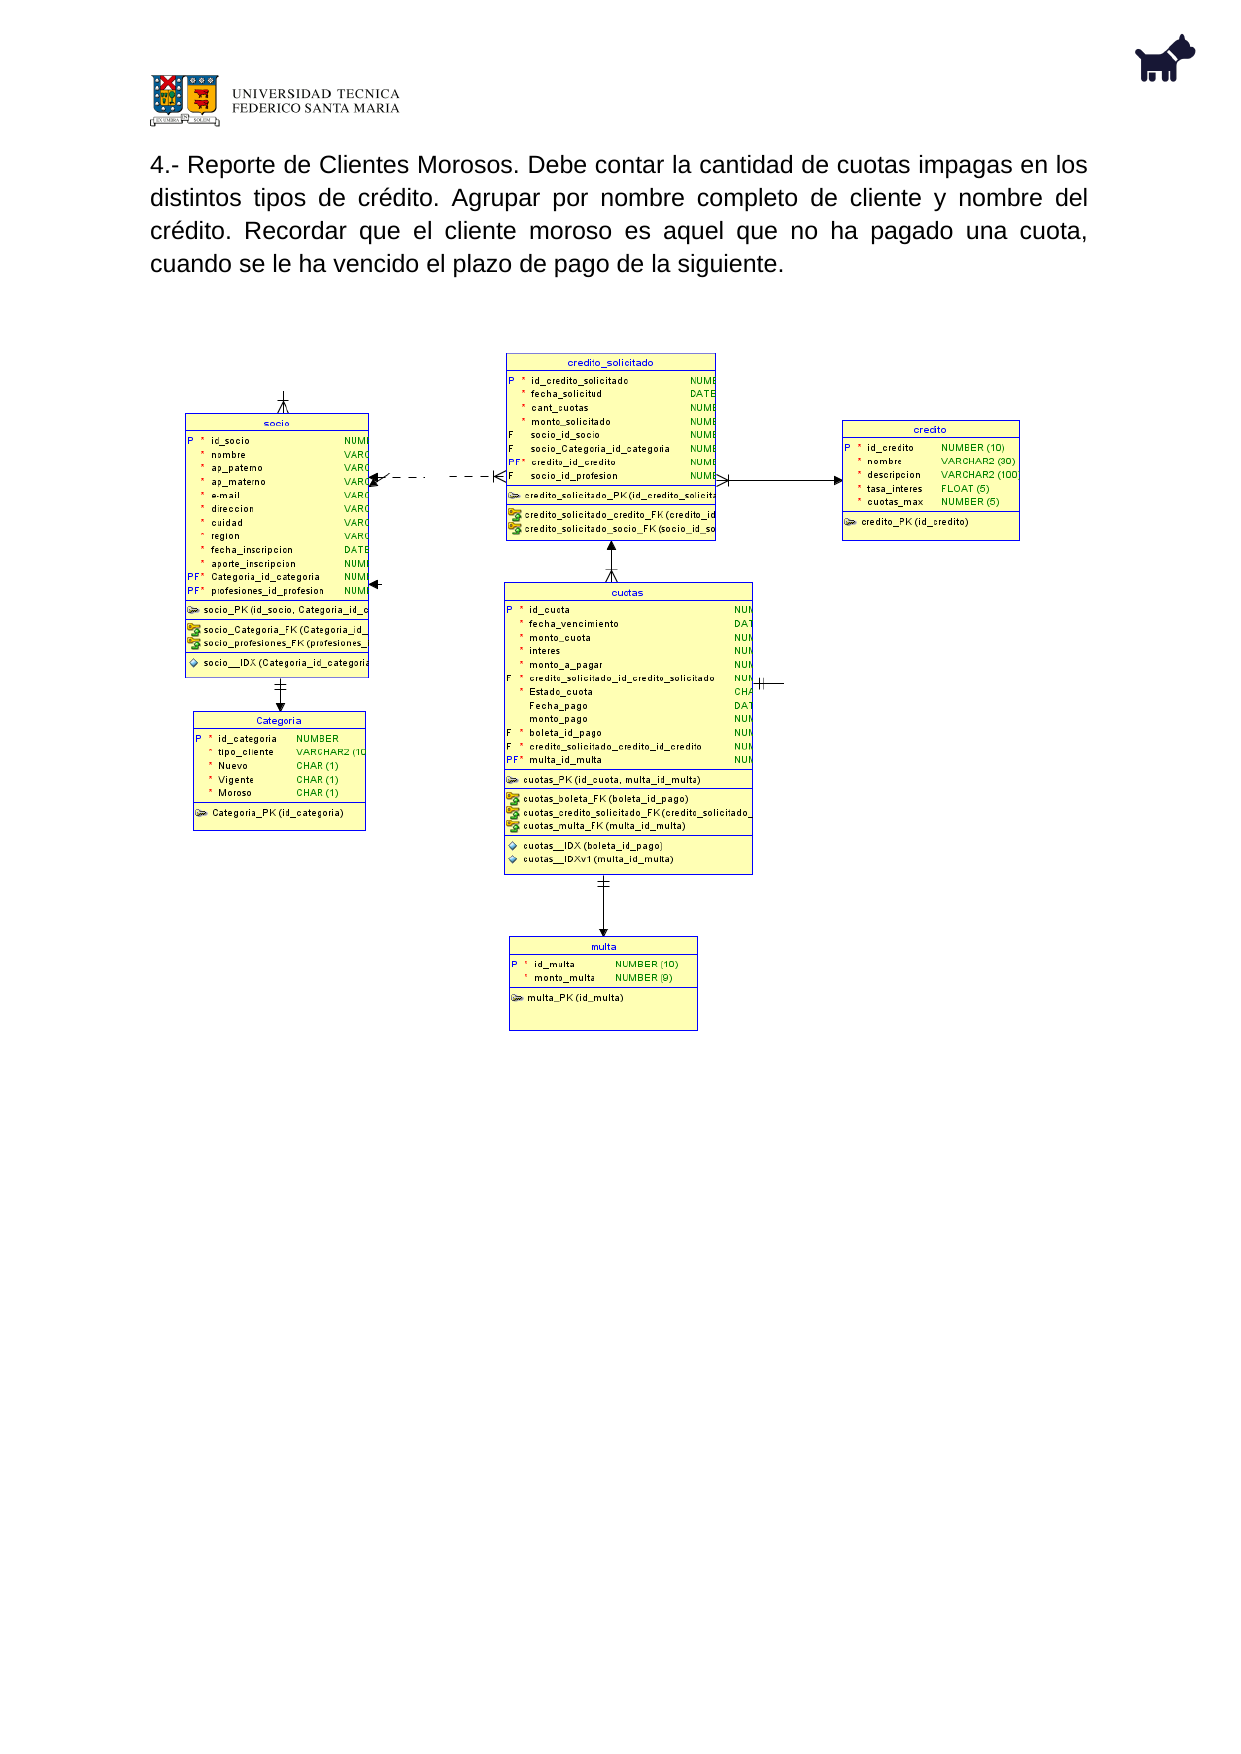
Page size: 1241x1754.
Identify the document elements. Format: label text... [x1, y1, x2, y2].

picture [1126, 18, 1204, 97]
picture [150, 75, 401, 127]
text 4.- Reporte de Clientes Morosos. Debe contar la cantidad de cuotas impagas en los distintos tipos de crédito. Agrupar por nombre completo de cliente y nombre del crédito. Recordar que el cliente moroso es aquel que no ha pagado una cuota, cuando se le ha vencido el plazo de pago de la siguiente. [150, 150, 1090, 278]
picture [150, 282, 1071, 1074]
